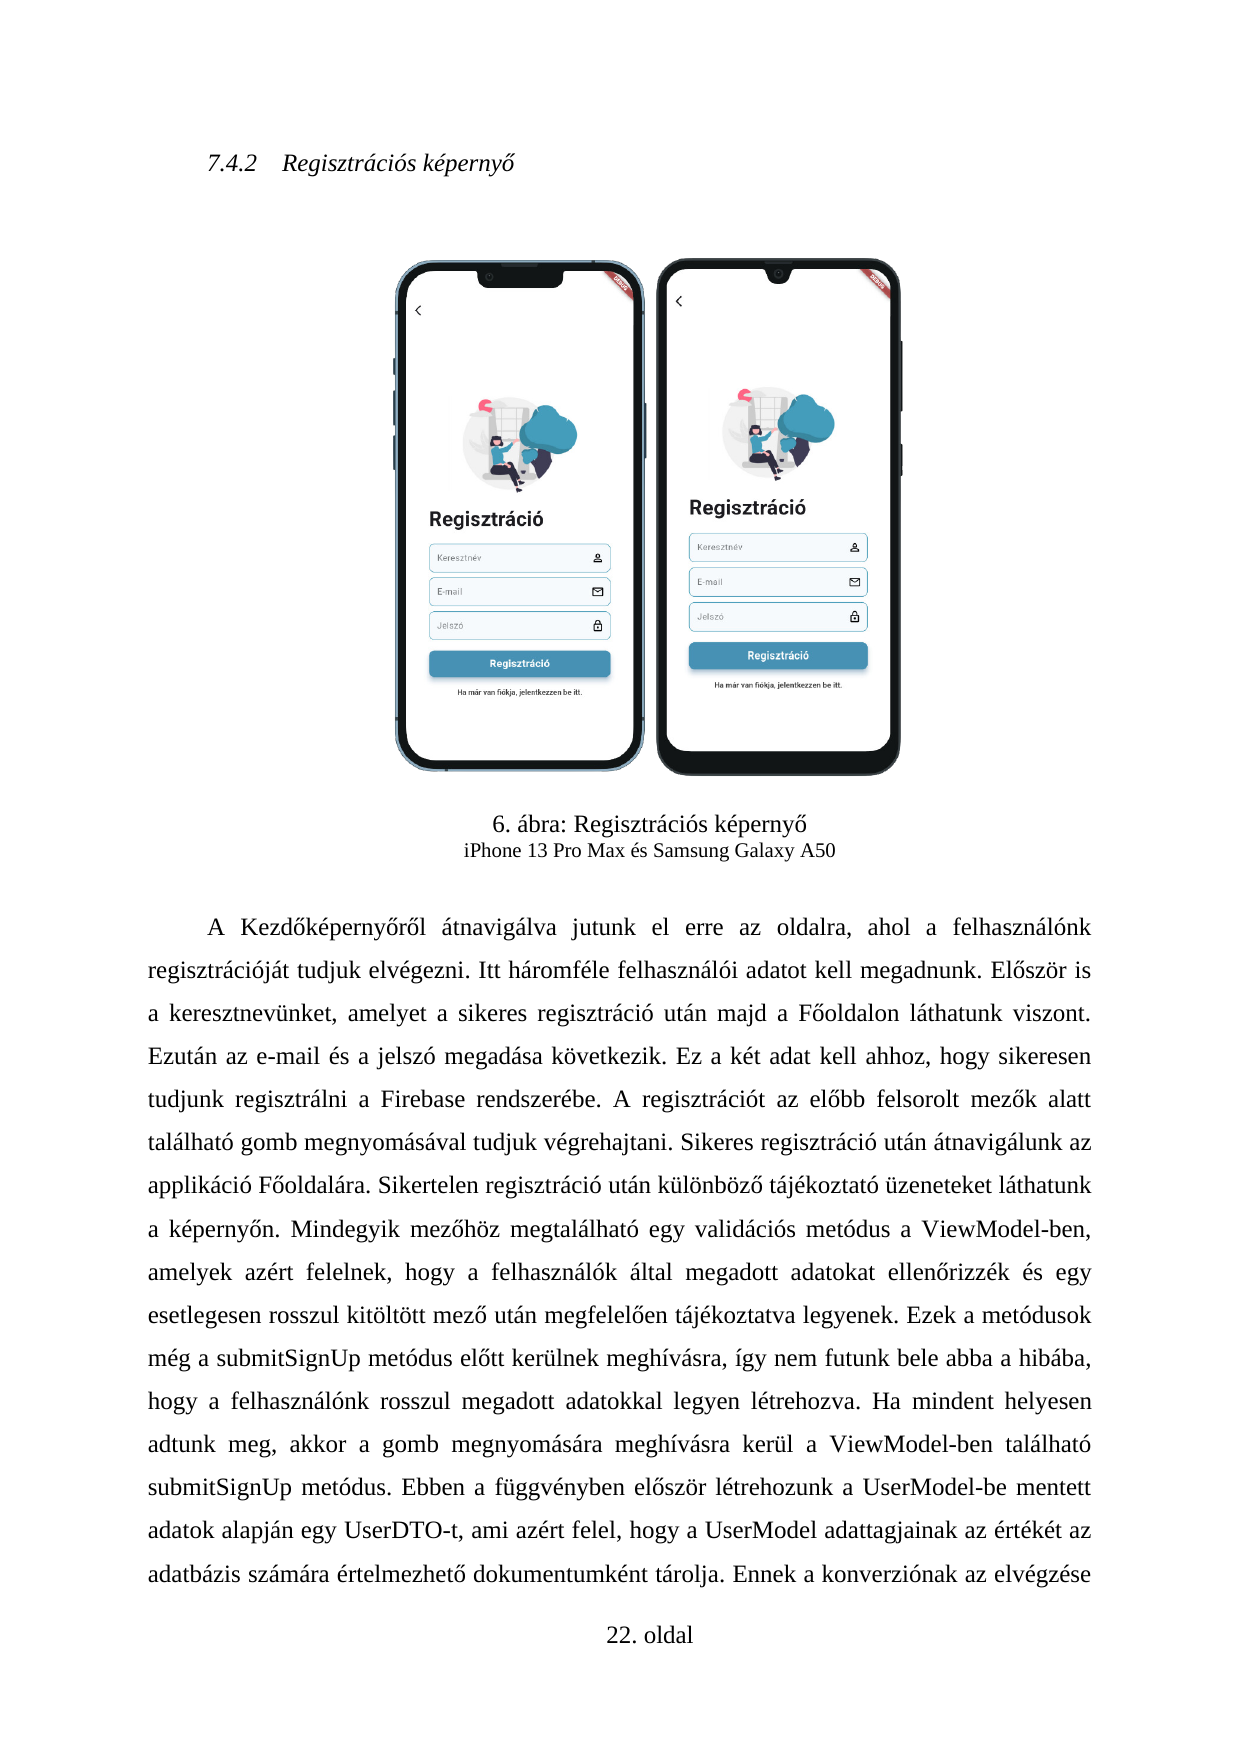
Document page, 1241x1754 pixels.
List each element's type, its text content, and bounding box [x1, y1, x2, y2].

text 6. ábra: Regisztrációs képernyő [148, 809, 1092, 838]
text iPhone 13 Pro Max és Samsung Galaxy A50 [207, 838, 1092, 862]
picture [390, 250, 910, 782]
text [148, 912, 1092, 1587]
subtitle Regisztrációs képernyő [207, 148, 1092, 176]
